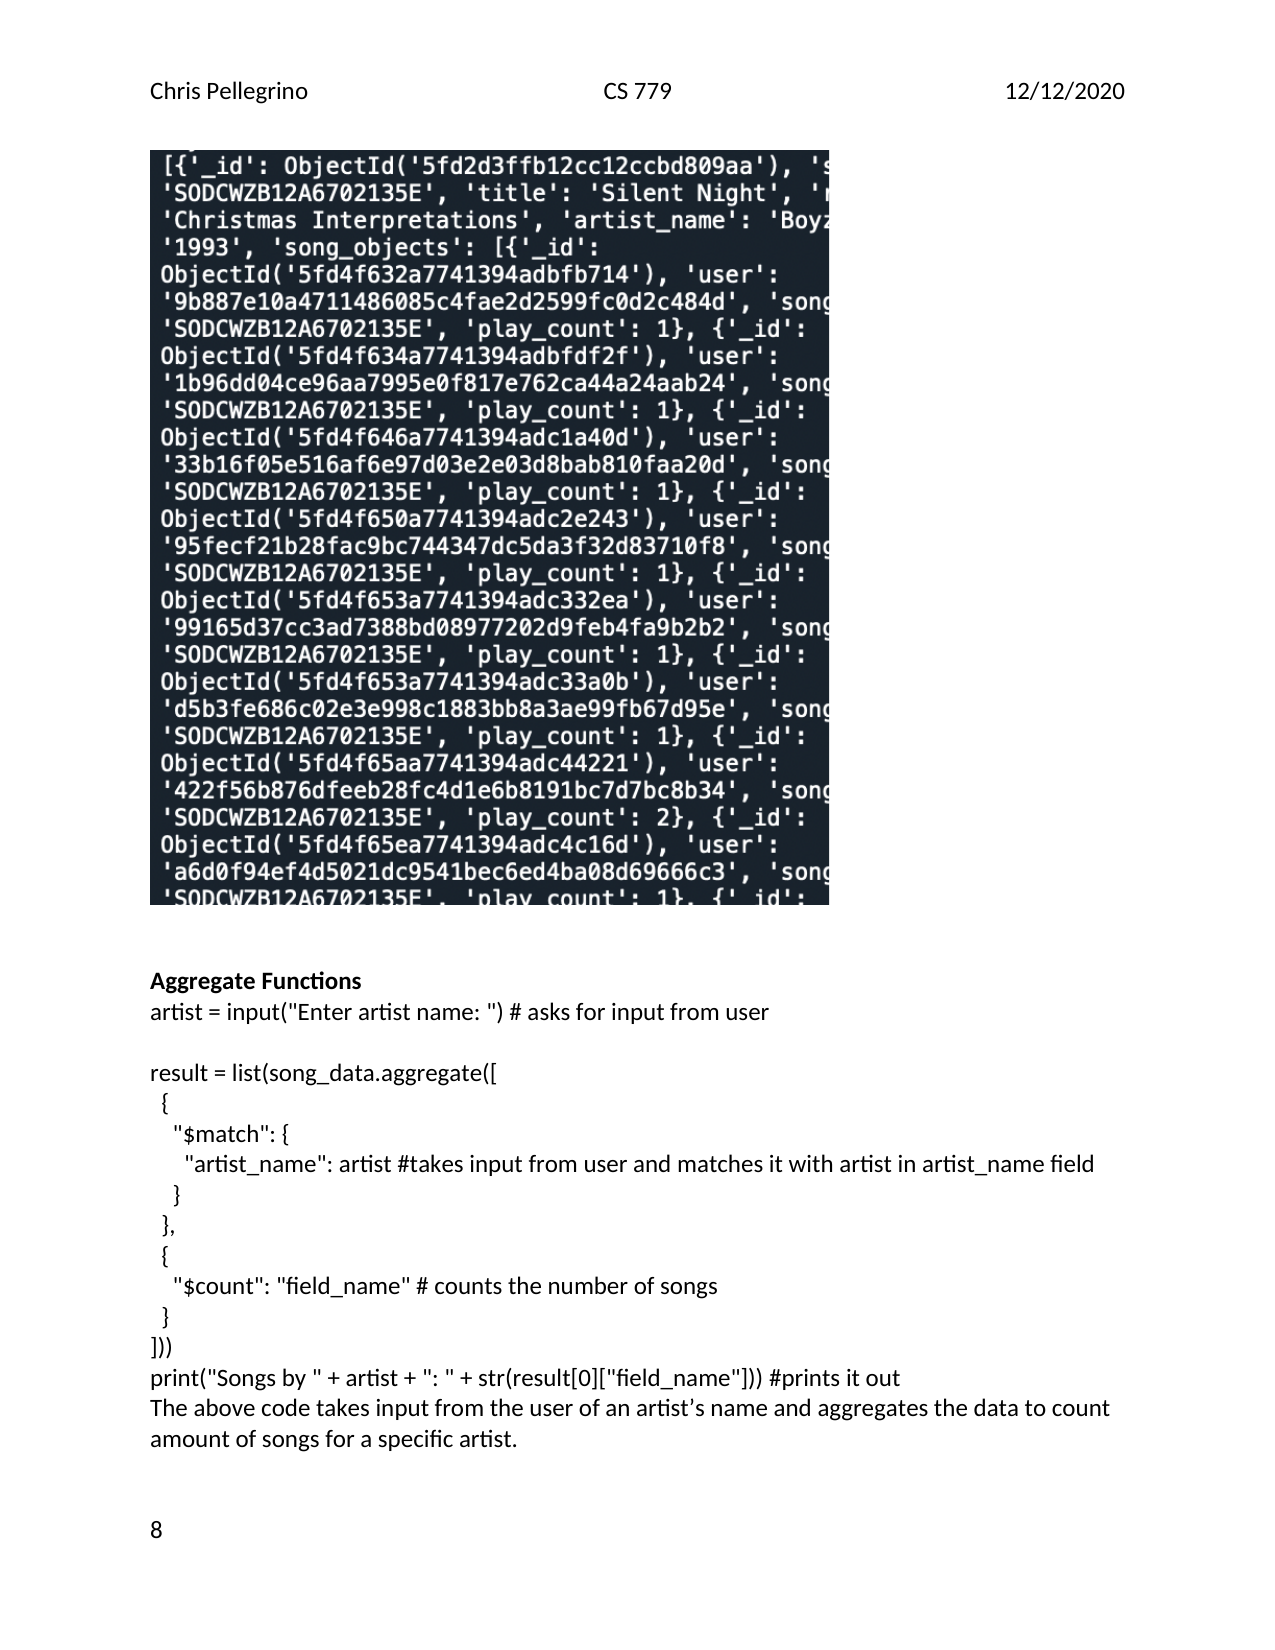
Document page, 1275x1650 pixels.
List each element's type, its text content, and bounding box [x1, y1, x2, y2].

text Aggregate Functions [150, 965, 1125, 996]
text "$count": "field_name" # counts the number of songs [150, 1270, 1125, 1301]
text "$match": { [150, 1118, 1125, 1148]
text { [150, 1240, 1125, 1270]
text }, [150, 1209, 1125, 1240]
text "artist_name": artist #takes input from user and matches it with artist in artist_name field [150, 1148, 1125, 1179]
text } [150, 1179, 1125, 1209]
text print("Songs by " + artist + ": " + str(result[0]["field_name"])) #prints it out [150, 1362, 1125, 1392]
text result = list(song_data.aggregate([ [150, 1057, 1125, 1087]
picture [150, 150, 830, 905]
text ])) [150, 1331, 1125, 1362]
text } [150, 1301, 1125, 1331]
text { [150, 1087, 1125, 1118]
text The above code takes input from the user of an artist’s name and aggregates the data to count amount of songs for a specific artist. [150, 1392, 1125, 1453]
text artist = input("Enter artist name: ") # asks for input from user [150, 996, 1125, 1026]
